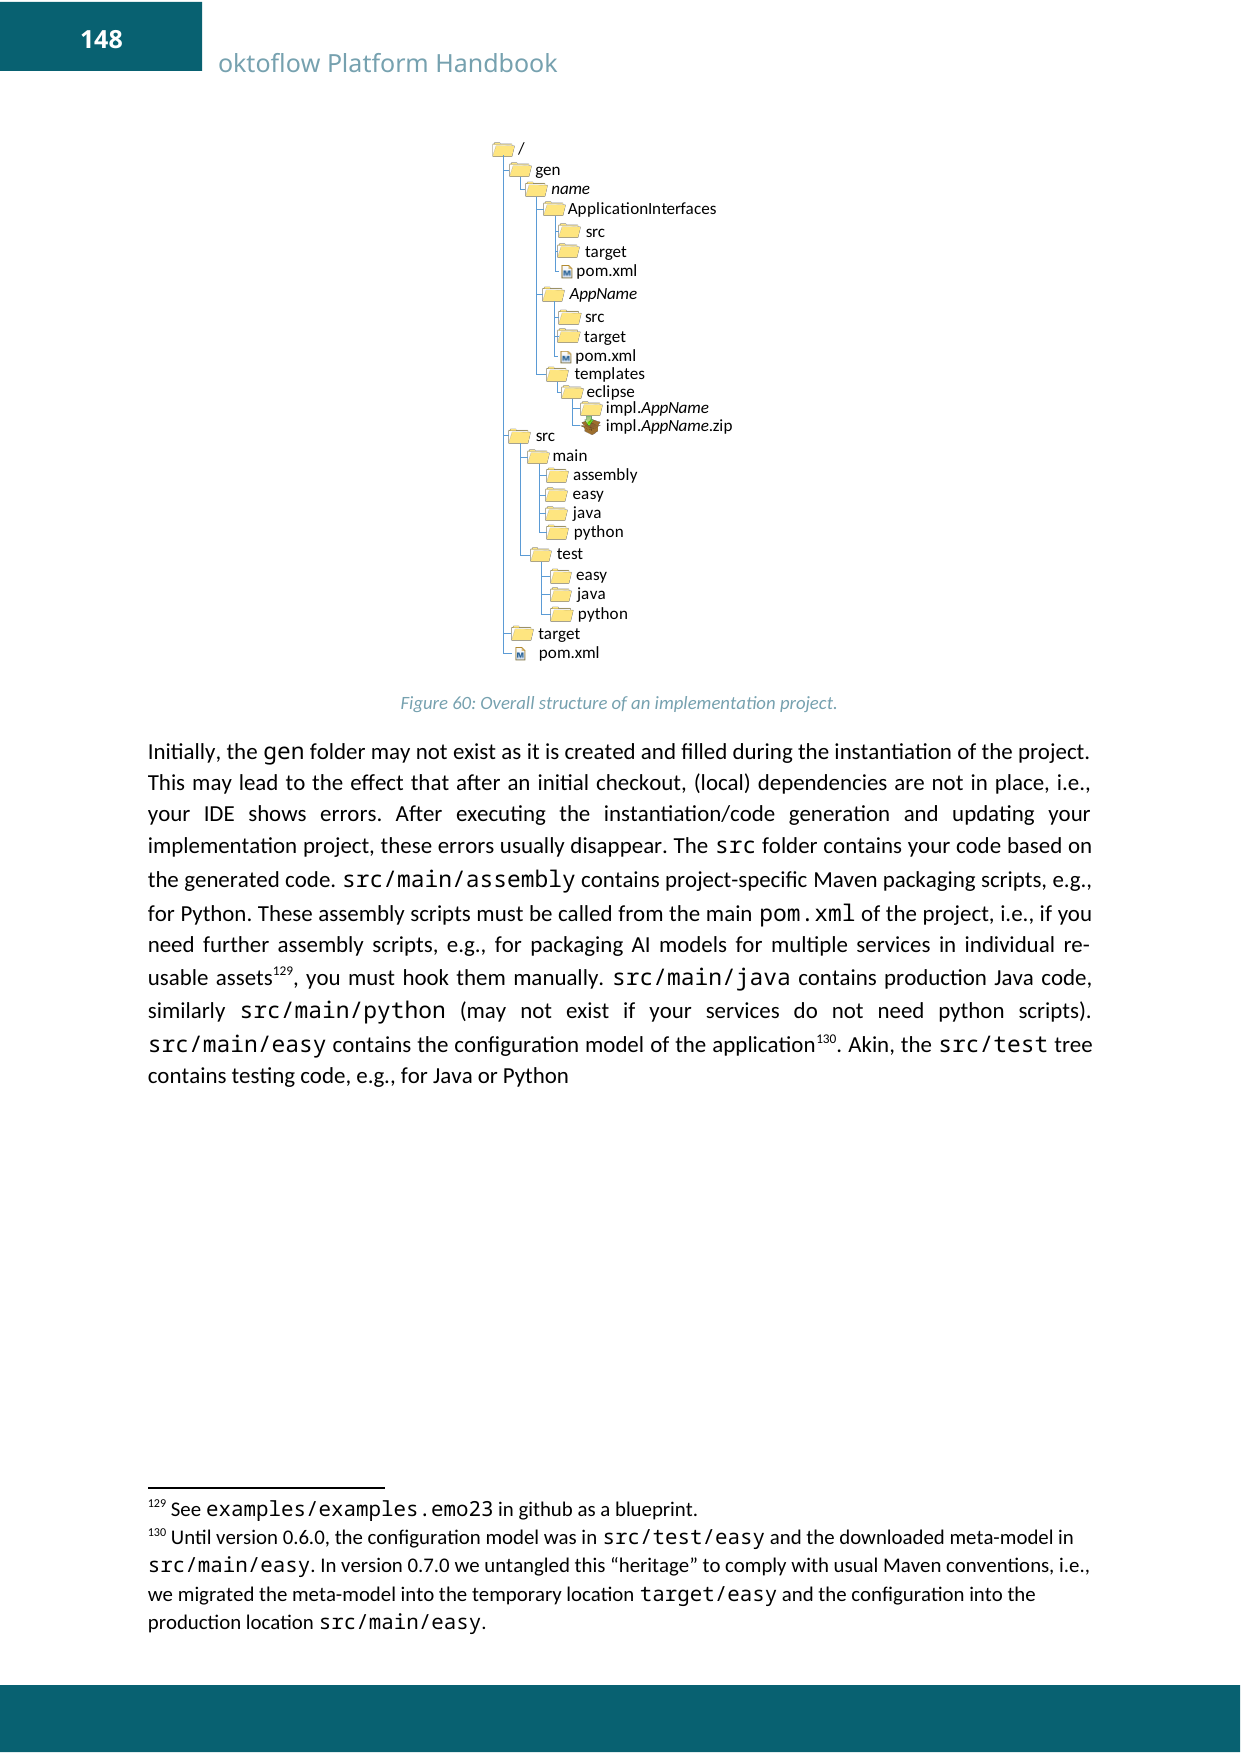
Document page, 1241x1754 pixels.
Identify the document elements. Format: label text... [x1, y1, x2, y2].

text Figure 60: Overall structure of an implementation project. [148, 691, 1093, 714]
text Initially, the gen folder may not exist as it is created and filled during the instantiation of the project. This may lead to the effect that after an initial checkout, (local) dependencies are not in place, i.e., your IDE shows errors. After executing the instantiation/code generation and updating your implementation project, these errors usually disappear. The src folder contains your code based on the generated code. src/main/assembly contains project-specific Maven packaging scripts, e.g., for Python. These assembly scripts must be called from the main pom.xml of the project, i.e., if you need further assembly scripts, e.g., for packaging AI models for multiple services in individual re-usable assets, you must hook them manually. src/main/java contains production Java code, similarly src/main/python (may not exist if your services do not need python scripts). src/main/easy contains the configuration model of the application. Akin, the src/test tree contains testing code, e.g., for Java or Python [148, 735, 1093, 1089]
